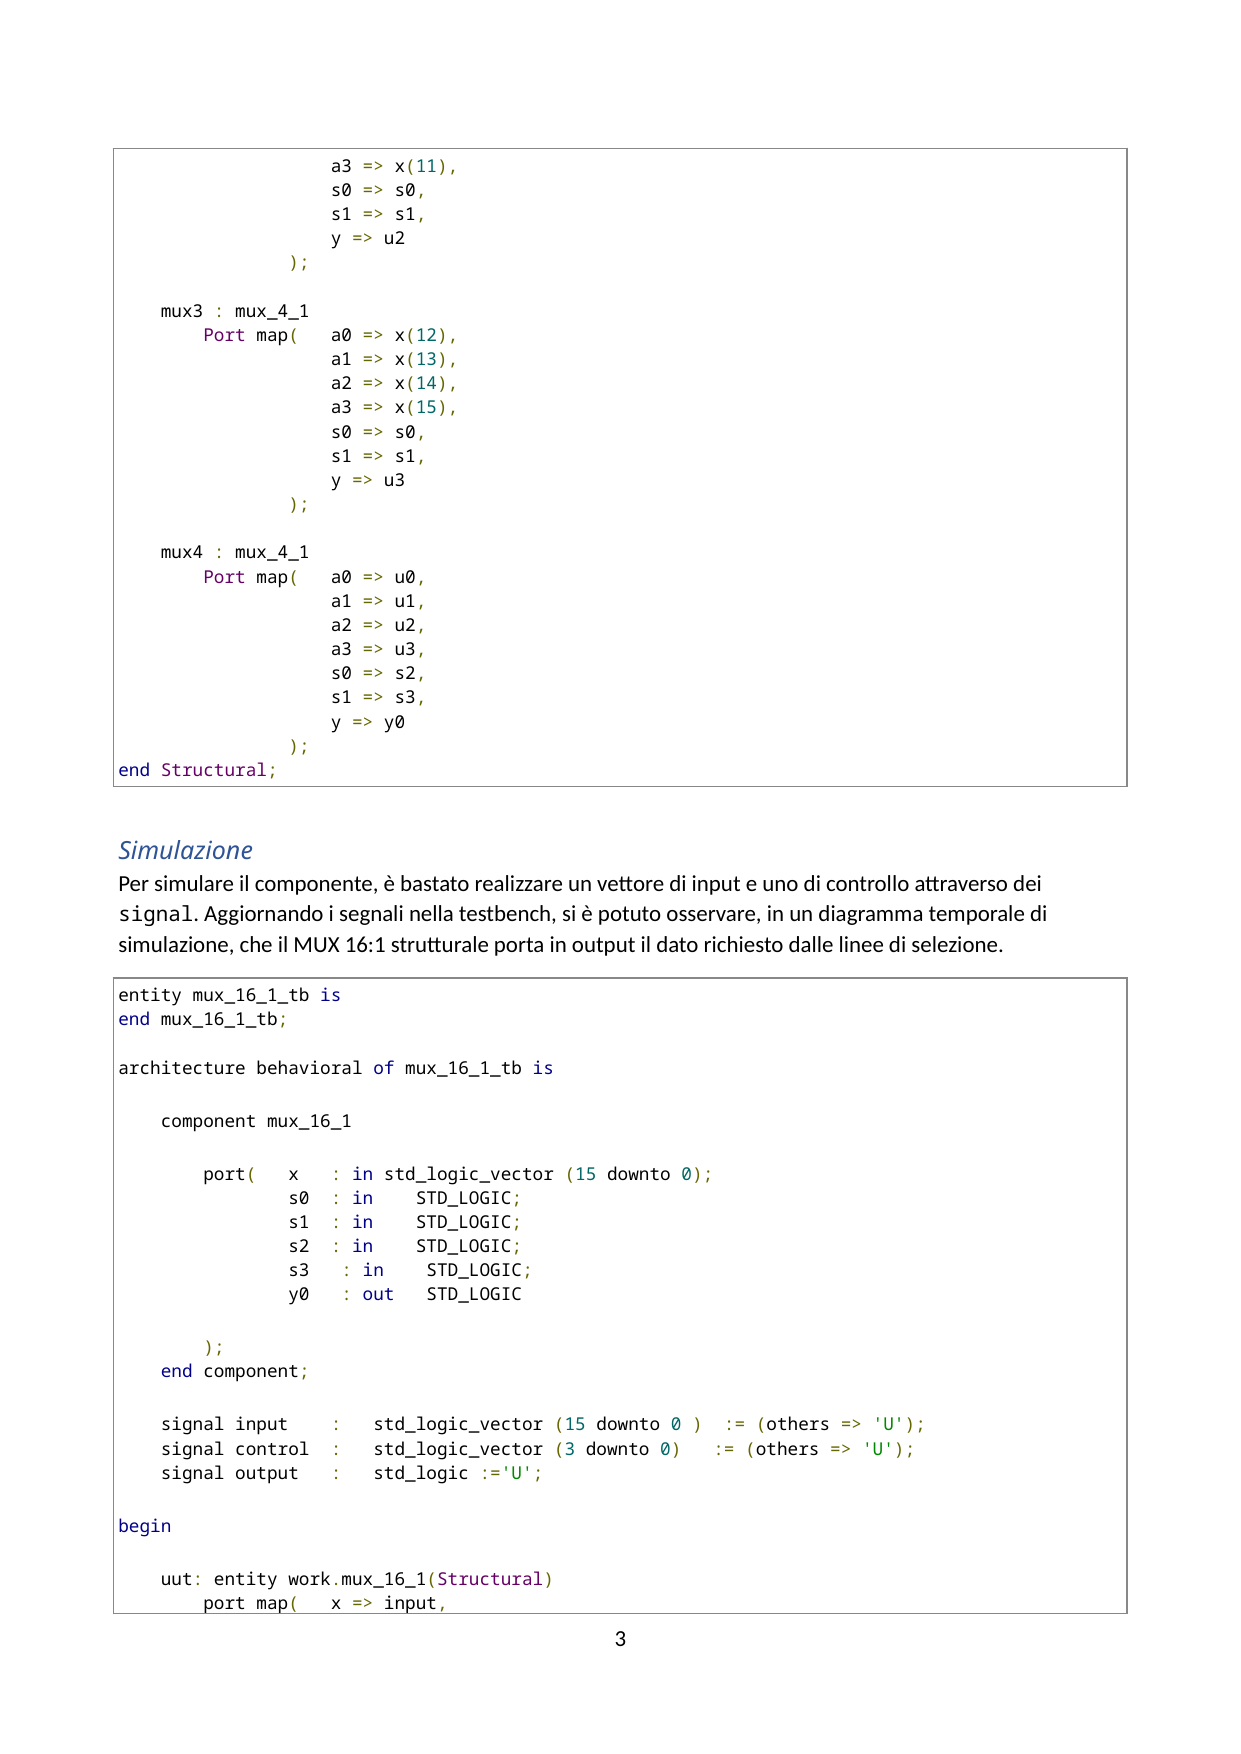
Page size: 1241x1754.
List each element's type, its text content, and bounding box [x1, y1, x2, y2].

text a3 => x(11), [114, 149, 1126, 177]
text s0 : in STD_LOGIC; [118, 1185, 1122, 1209]
text signal output : std_logic :='U'; [118, 1460, 1122, 1484]
text port( x : in std_logic_vector (15 downto 0); [118, 1161, 1122, 1185]
text architecture behavioral of mux_16_1_tb is [118, 1055, 1122, 1079]
text ); [118, 733, 1122, 752]
text component mux_16_1 [118, 1108, 1122, 1132]
subtitle Simulazione [118, 832, 1122, 867]
text s3 : in STD_LOGIC; [118, 1258, 1122, 1282]
text y => u2 [118, 226, 1122, 250]
text s0 => s0, [118, 177, 1122, 202]
text end Structural; [114, 752, 1126, 786]
text end mux_16_1_tb; [118, 1007, 1122, 1031]
text a2 => x(14), [118, 371, 1122, 395]
text signal control : std_logic_vector (3 downto 0) := (others => 'U'); [118, 1436, 1122, 1460]
text y => y0 [118, 709, 1122, 733]
text Per simulare il componente, è bastato realizzare un vettore di input e uno di controllo attraverso dei signal. Aggiornando i segnali nella testbench, si è potuto osservare, in un diagramma temporale di simulazione, che il MUX 16:1 strutturale porta in output il dato richiesto dalle linee di selezione. [118, 869, 1122, 958]
text mux3 : mux_4_1 [118, 298, 1122, 322]
text s1 => s1, [118, 443, 1122, 467]
text a3 => x(15), [118, 395, 1122, 419]
text ); [118, 250, 1122, 274]
text y0 : out STD_LOGIC [118, 1282, 1122, 1306]
text mux4 : mux_4_1 [118, 540, 1122, 564]
text a1 => x(13), [118, 347, 1122, 371]
text a1 => u1, [118, 588, 1122, 612]
text s2 : in STD_LOGIC; [118, 1233, 1122, 1258]
text y => u3 [118, 467, 1122, 492]
text signal input : std_logic_vector (15 downto 0 ) := (others => 'U'); [118, 1412, 1122, 1436]
text Port map( a0 => x(12), [118, 322, 1122, 347]
text s1 => s1, [118, 202, 1122, 226]
text ); [118, 492, 1122, 516]
text a3 => u3, [118, 637, 1122, 661]
text s1 : in STD_LOGIC; [118, 1209, 1122, 1233]
text ); [118, 1335, 1122, 1359]
text uut: entity work.mux_16_1(Structural) [118, 1566, 1122, 1590]
text a2 => u2, [118, 612, 1122, 637]
text s1 => s3, [118, 685, 1122, 709]
text entity mux_16_1_tb is [114, 979, 1126, 1007]
text Port map( a0 => u0, [118, 564, 1122, 588]
text port map( x => input, [118, 1590, 1122, 1613]
text s0 => s0, [118, 419, 1122, 443]
text s0 => s2, [118, 661, 1122, 685]
text begin [118, 1513, 1122, 1537]
text end component; [118, 1359, 1122, 1383]
